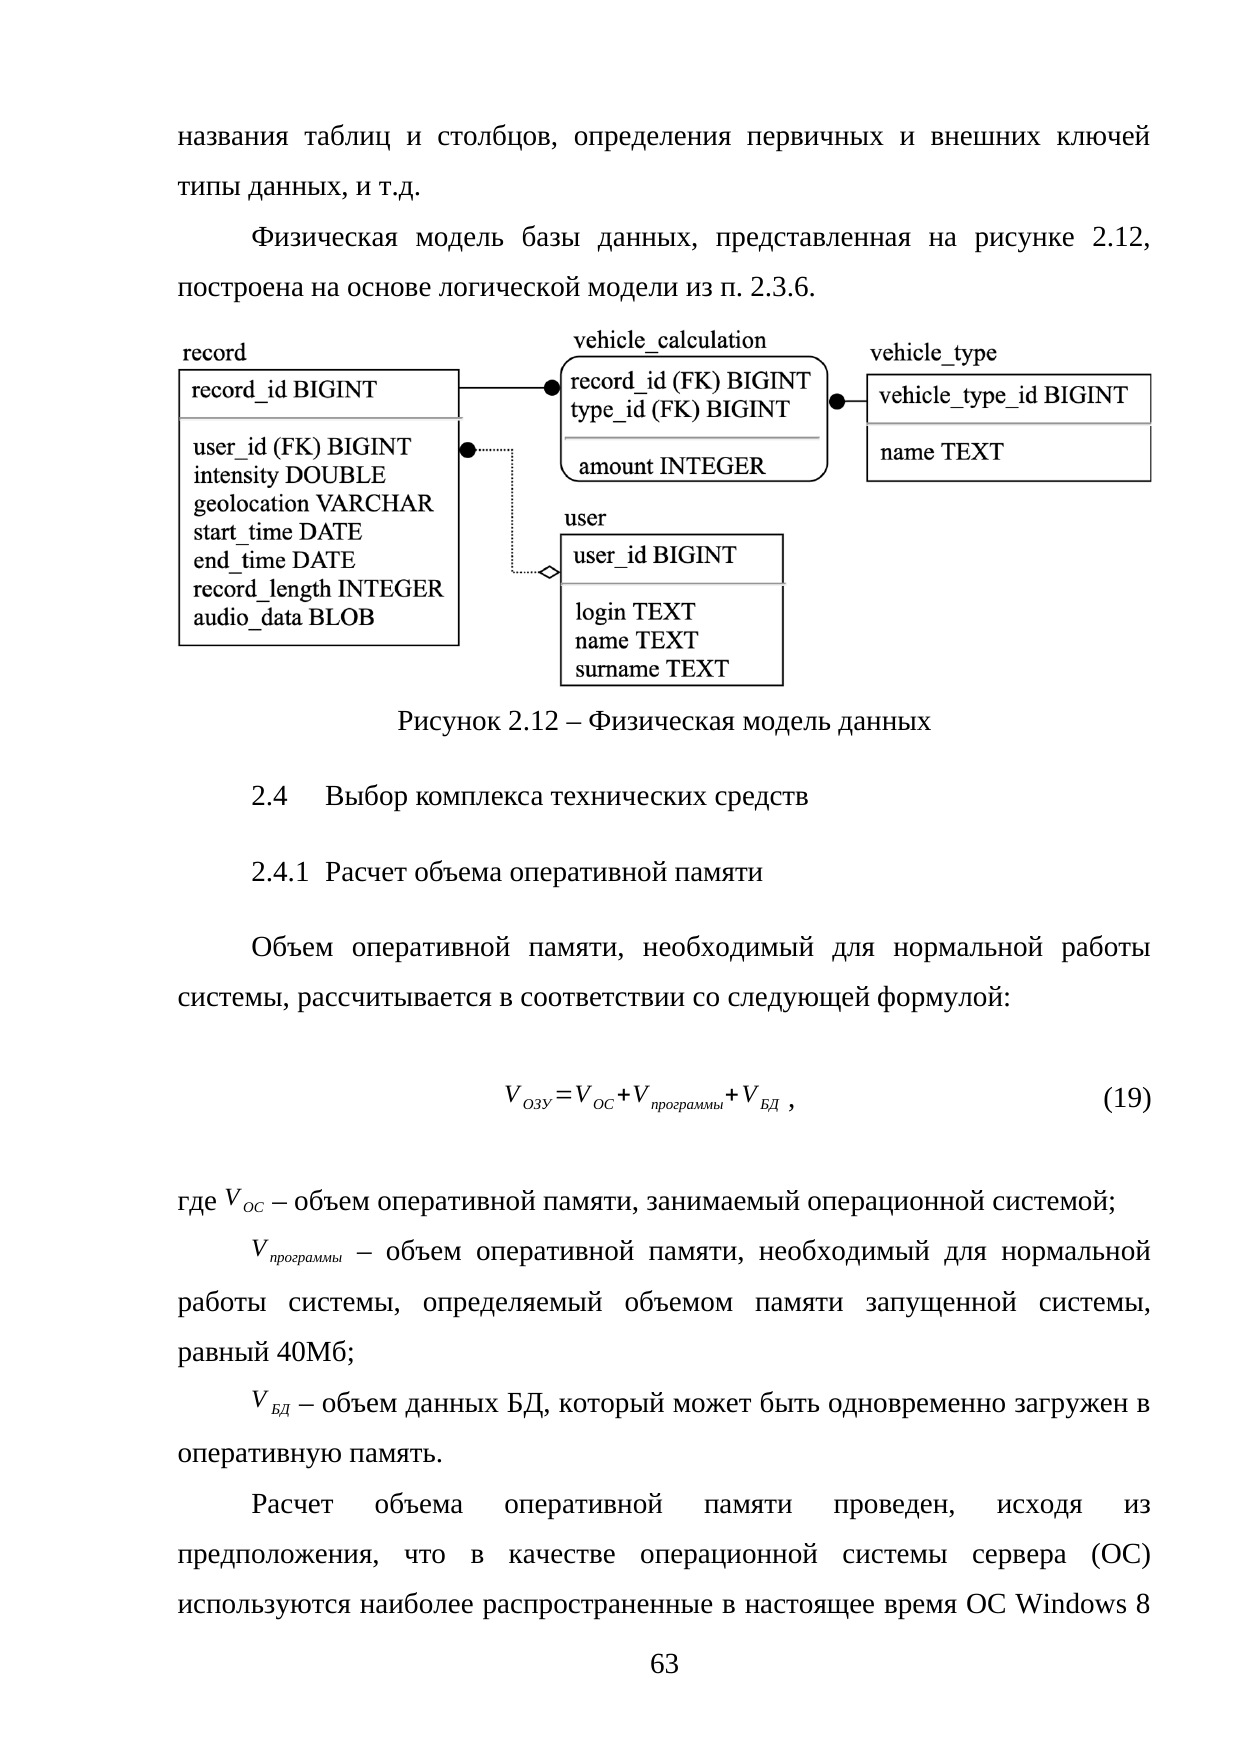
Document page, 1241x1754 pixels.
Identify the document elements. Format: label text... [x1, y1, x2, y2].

text где – объем оперативной памяти, занимаемый операционной системой; [177, 1183, 1152, 1216]
text Расчет объема оперативной памяти [251, 854, 1152, 887]
text , (19) [177, 1080, 1152, 1115]
text – объем оперативной памяти, необходимый для нормальной работы системы, определяемый объемом памяти запущенной системы, равный 40Мб; [177, 1233, 1152, 1368]
list Выбор комплекса технических средств [251, 778, 1152, 812]
text Физическая модель базы данных, представленная на рисунке 2.12, построена на основе логической модели из п. 2.3.6. [177, 219, 1152, 303]
text – объем данных БД, который может быть одновременно загружен в оперативную память. [177, 1385, 1152, 1469]
text Рисунок 2.12 – Физическая модель данных [177, 703, 1152, 737]
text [177, 118, 1152, 202]
picture [177, 319, 1152, 687]
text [177, 1486, 1152, 1620]
text Объем оперативной памяти, необходимый для нормальной работы системы, рассчитывается в соответствии со следующей формулой: [177, 929, 1152, 1013]
